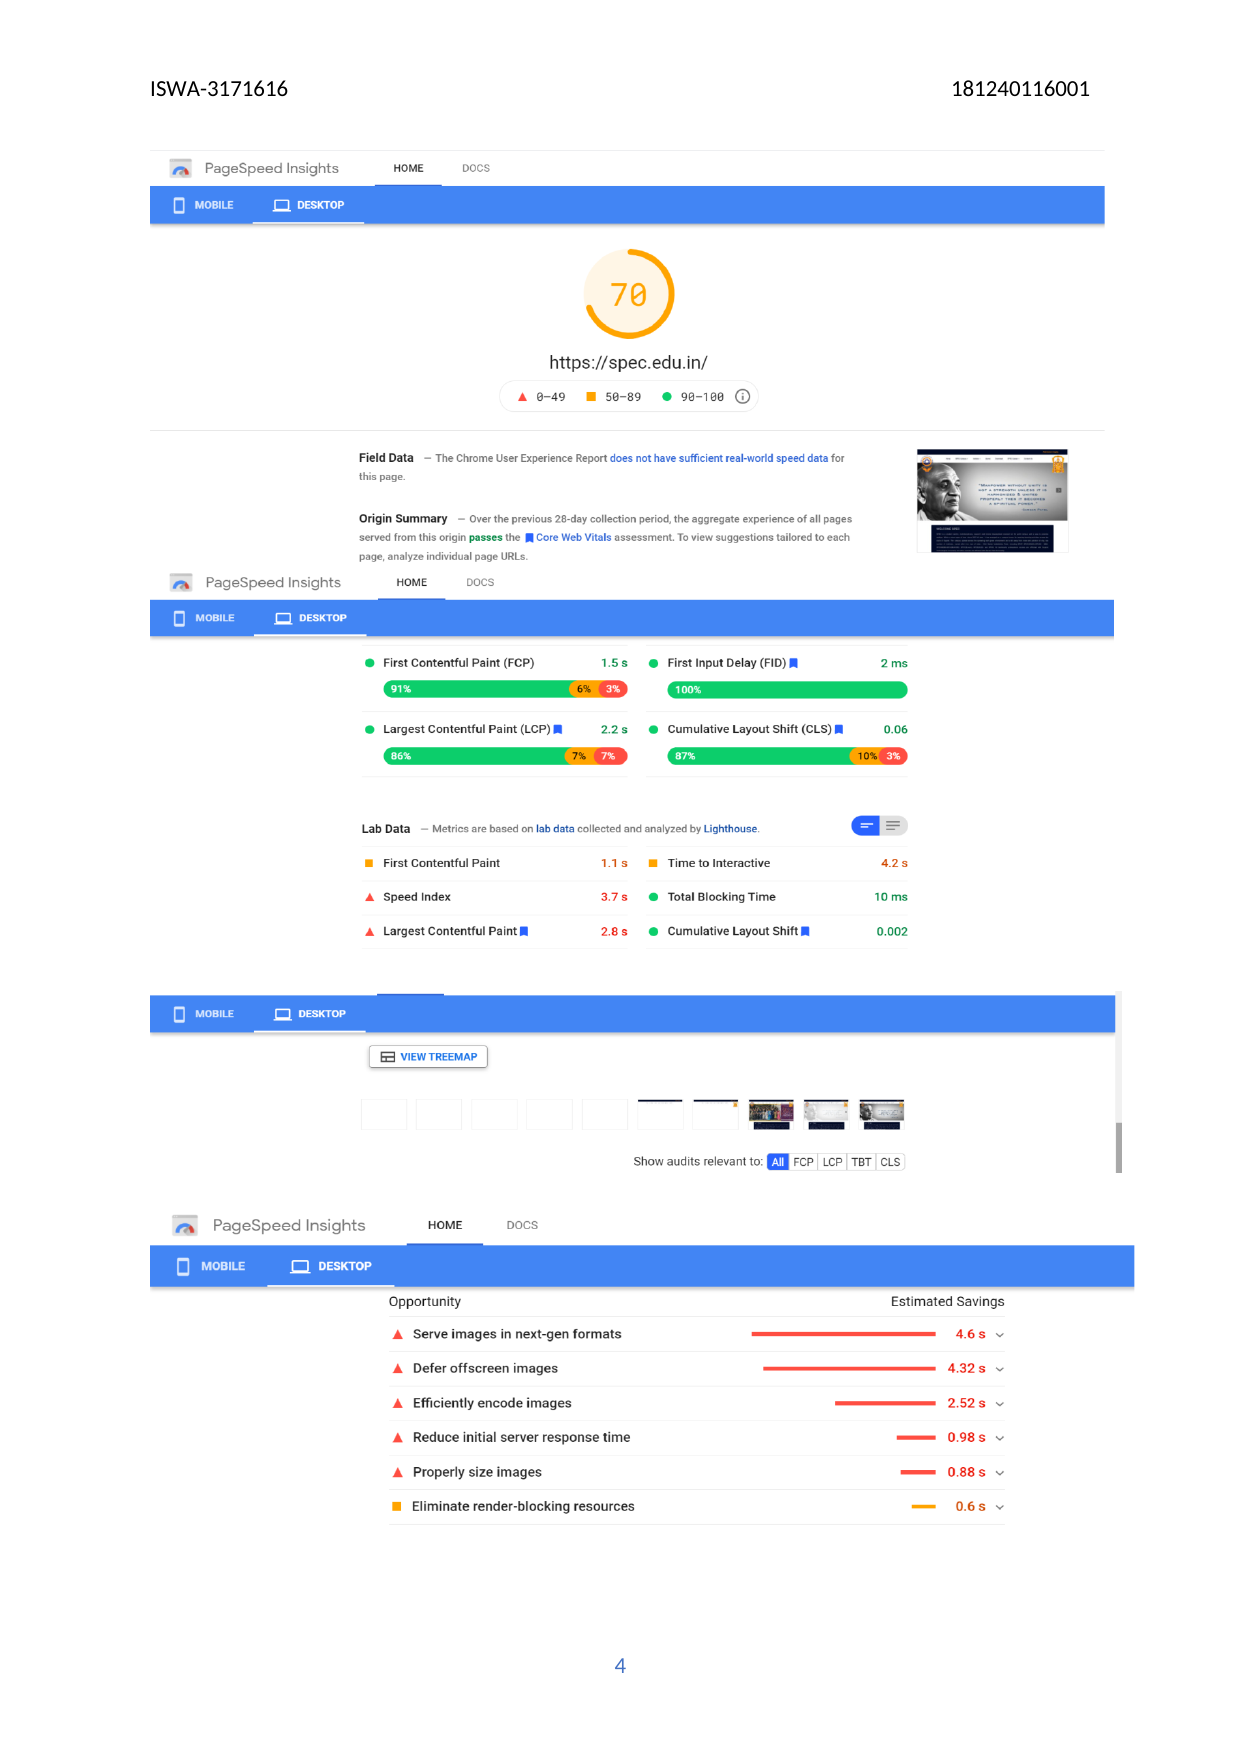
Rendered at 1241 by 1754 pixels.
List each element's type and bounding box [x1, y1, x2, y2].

picture [150, 150, 1105, 568]
picture [150, 1209, 1135, 1532]
picture [150, 571, 1114, 955]
picture [150, 991, 1122, 1173]
